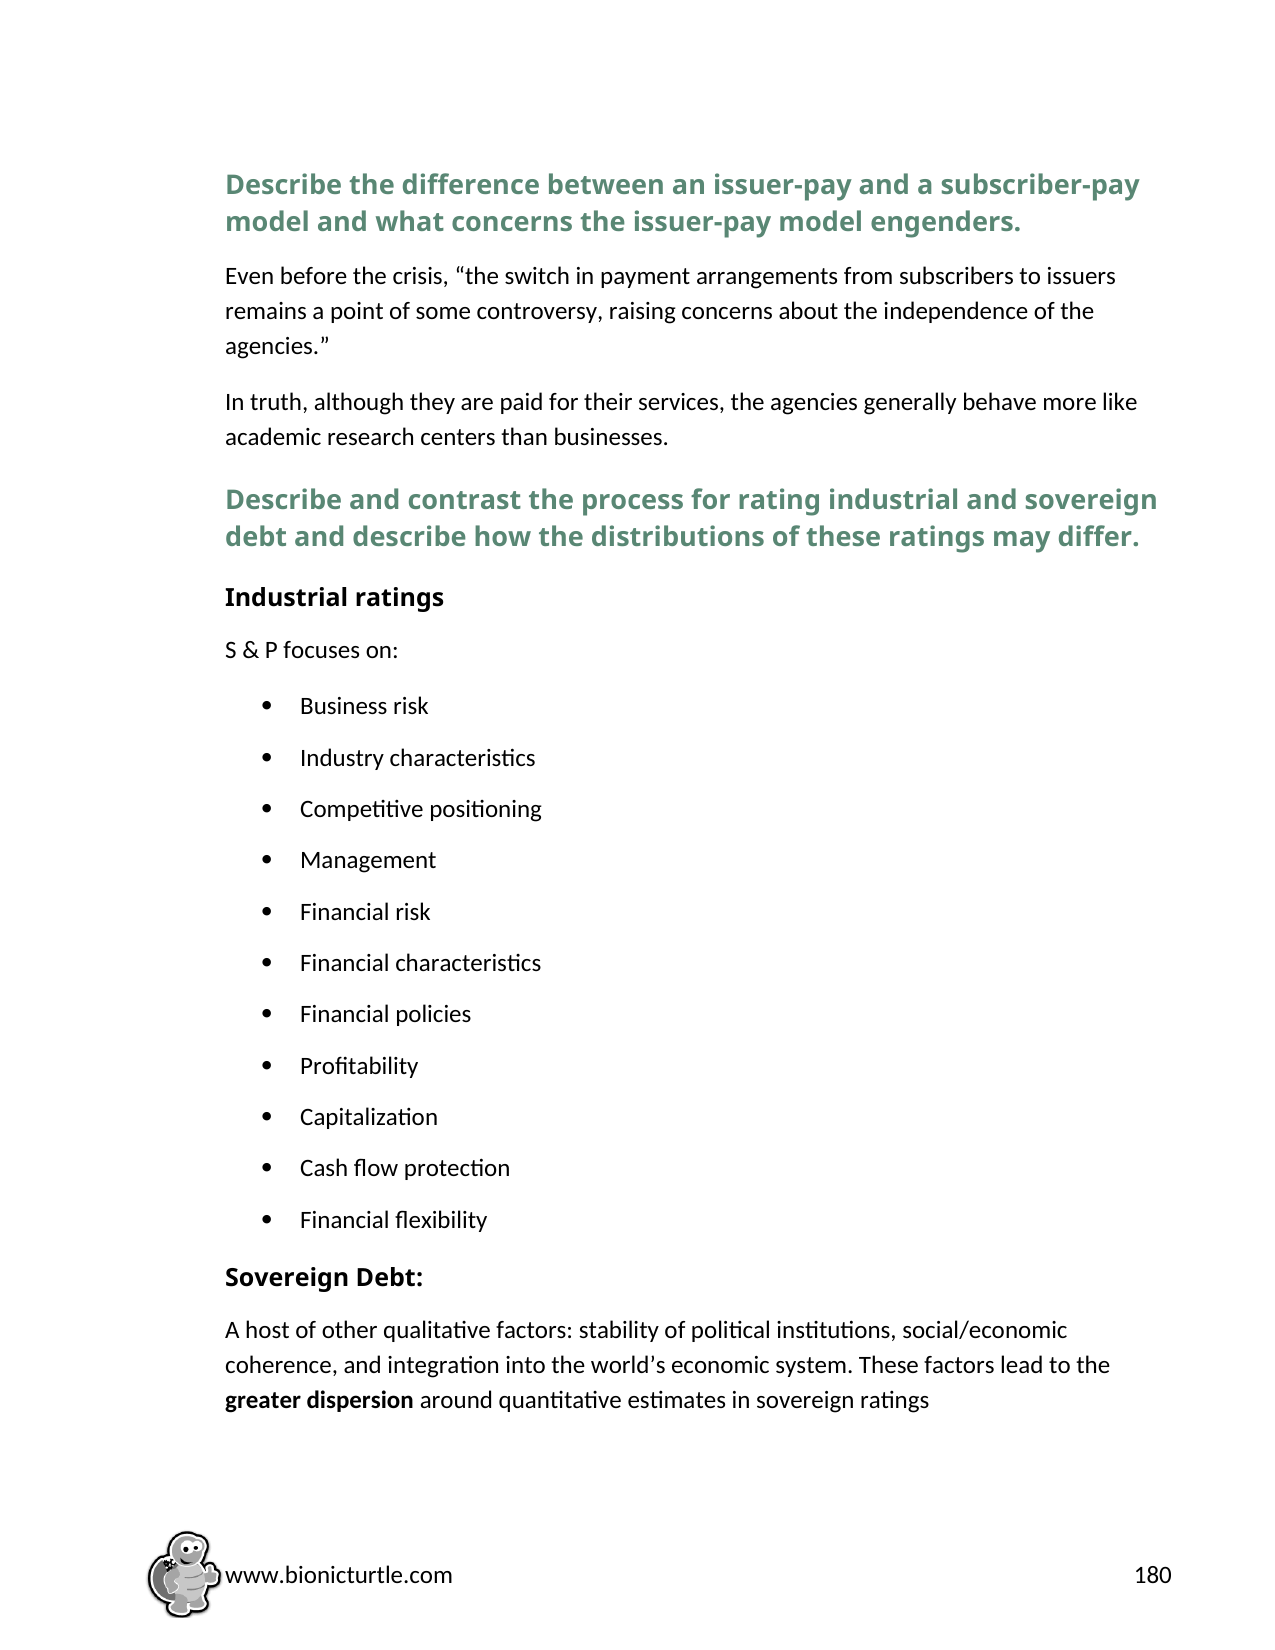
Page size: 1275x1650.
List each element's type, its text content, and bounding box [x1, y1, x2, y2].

list Competitive positioning [262, 793, 1172, 823]
subtitle Industrial ratings [225, 579, 1172, 614]
list Financial risk [262, 896, 1172, 926]
list Financial ﬂexibility [262, 1204, 1172, 1234]
text S & P focuses on: [225, 634, 1172, 665]
list Industry characteristics [262, 742, 1172, 772]
list Management [262, 844, 1172, 875]
subtitle Sovereign Debt: [225, 1259, 1172, 1293]
text A host of other qualitative factors: stability of political institutions, social/economic coherence, and integration into the world’s economic system. These factors lead to the greater dispersion around quantitative estimates in sovereign ratings [225, 1314, 1172, 1415]
list Financial characteristics [262, 947, 1172, 978]
list Business risk [262, 690, 1172, 721]
subtitle Describe and contrast the process for rating industrial and sovereign debt and describe how the distributions of these ratings may differ. [225, 481, 1172, 554]
list Proﬁtability [262, 1050, 1172, 1080]
text Even before the crisis, “the switch in payment arrangements from subscribers to issuers remains a point of some controversy, raising concerns about the independence of the agencies.” [225, 260, 1172, 361]
list Cash ﬂow protection [262, 1152, 1172, 1183]
text In truth, although they are paid for their services, the agencies generally behave more like academic research centers than businesses. [225, 386, 1172, 451]
subtitle Describe the difference between an issuer‐pay and a subscriber‐pay model and what concerns the issuer‐pay model engenders. [225, 165, 1172, 239]
list Capitalization [262, 1101, 1172, 1132]
list Financial policies [262, 998, 1172, 1029]
